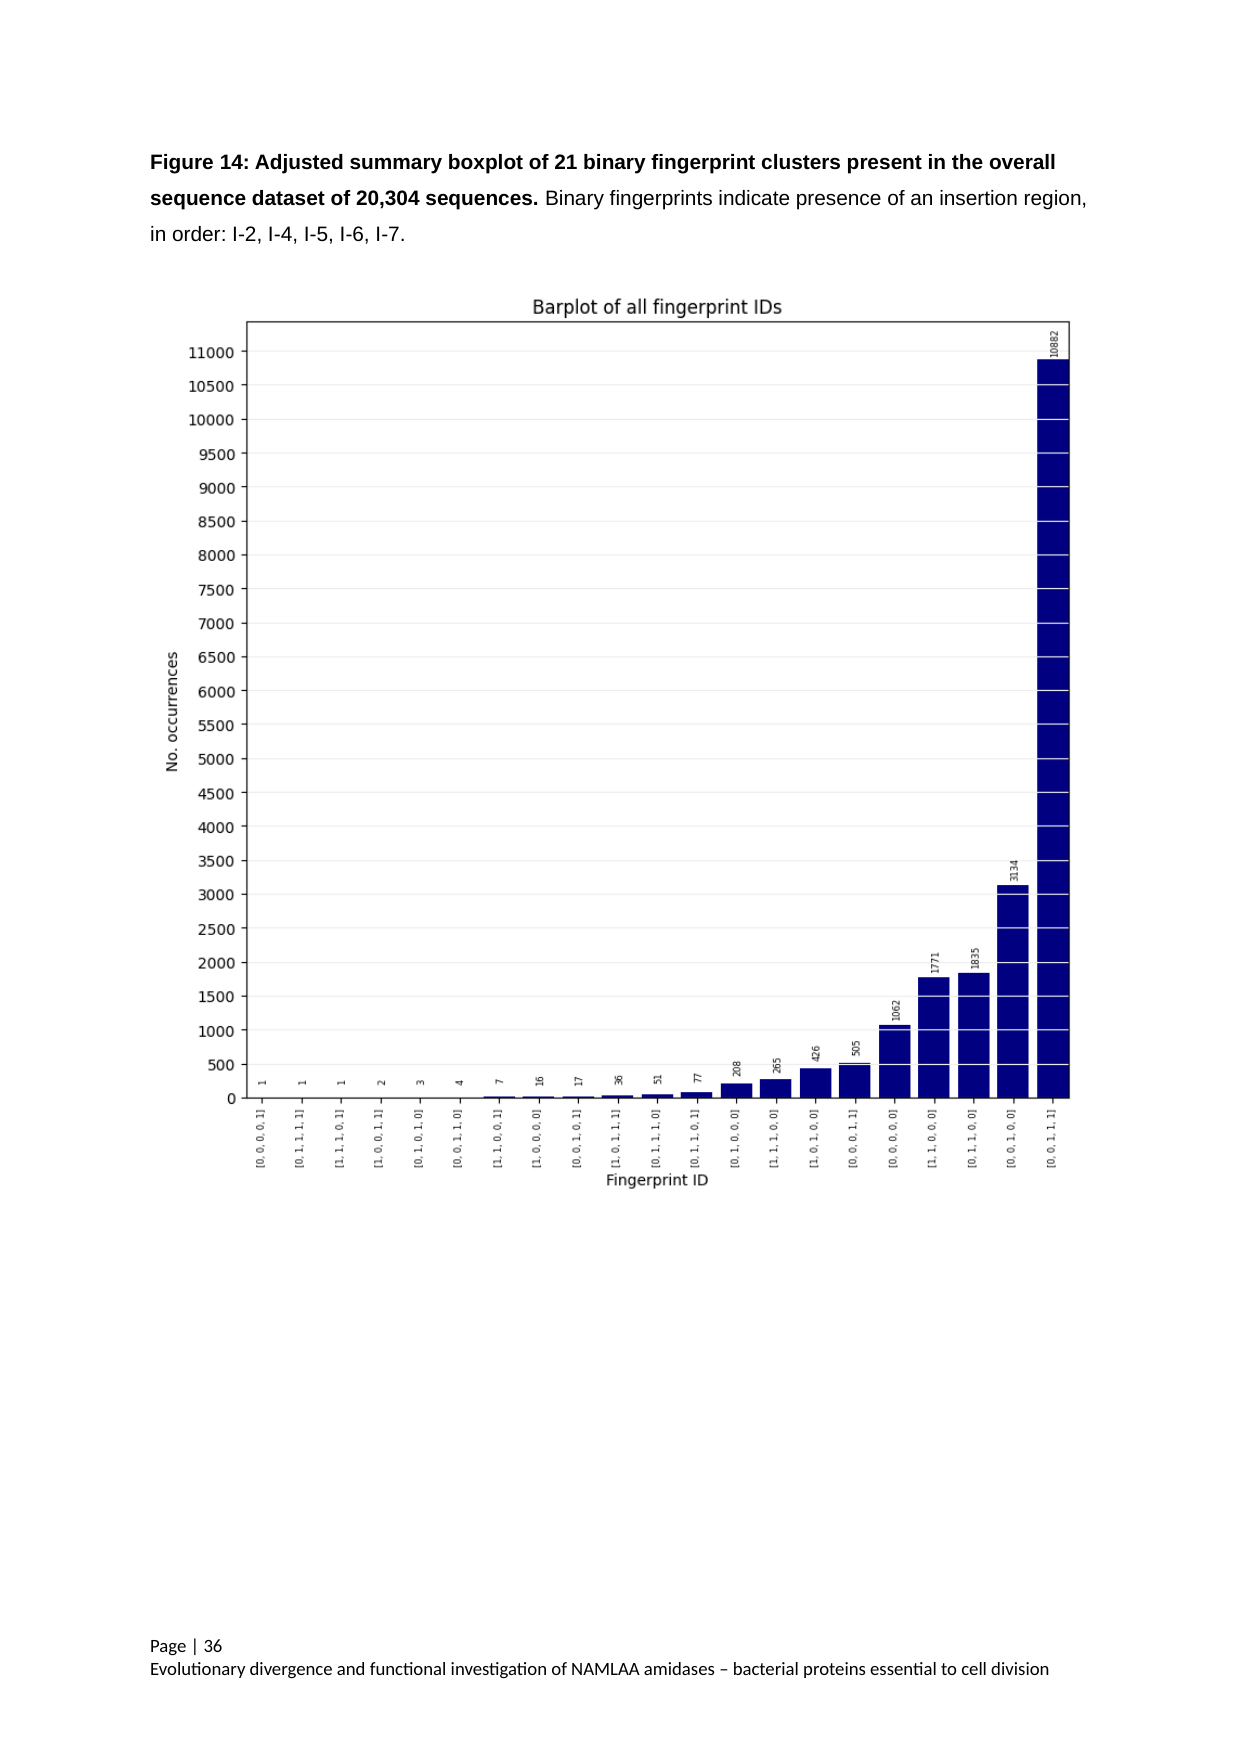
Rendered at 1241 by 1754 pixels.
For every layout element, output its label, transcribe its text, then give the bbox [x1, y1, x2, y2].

text Figure 14: Adjusted summary boxplot of 21 binary fingerprint clusters present in the overall sequence dataset of 20,304 sequences. Binary fingerprints indicate presence of an insertion region, in order: I-2, I-4, I-5, I-6, I-7. [150, 150, 1090, 246]
picture [150, 278, 1099, 1206]
